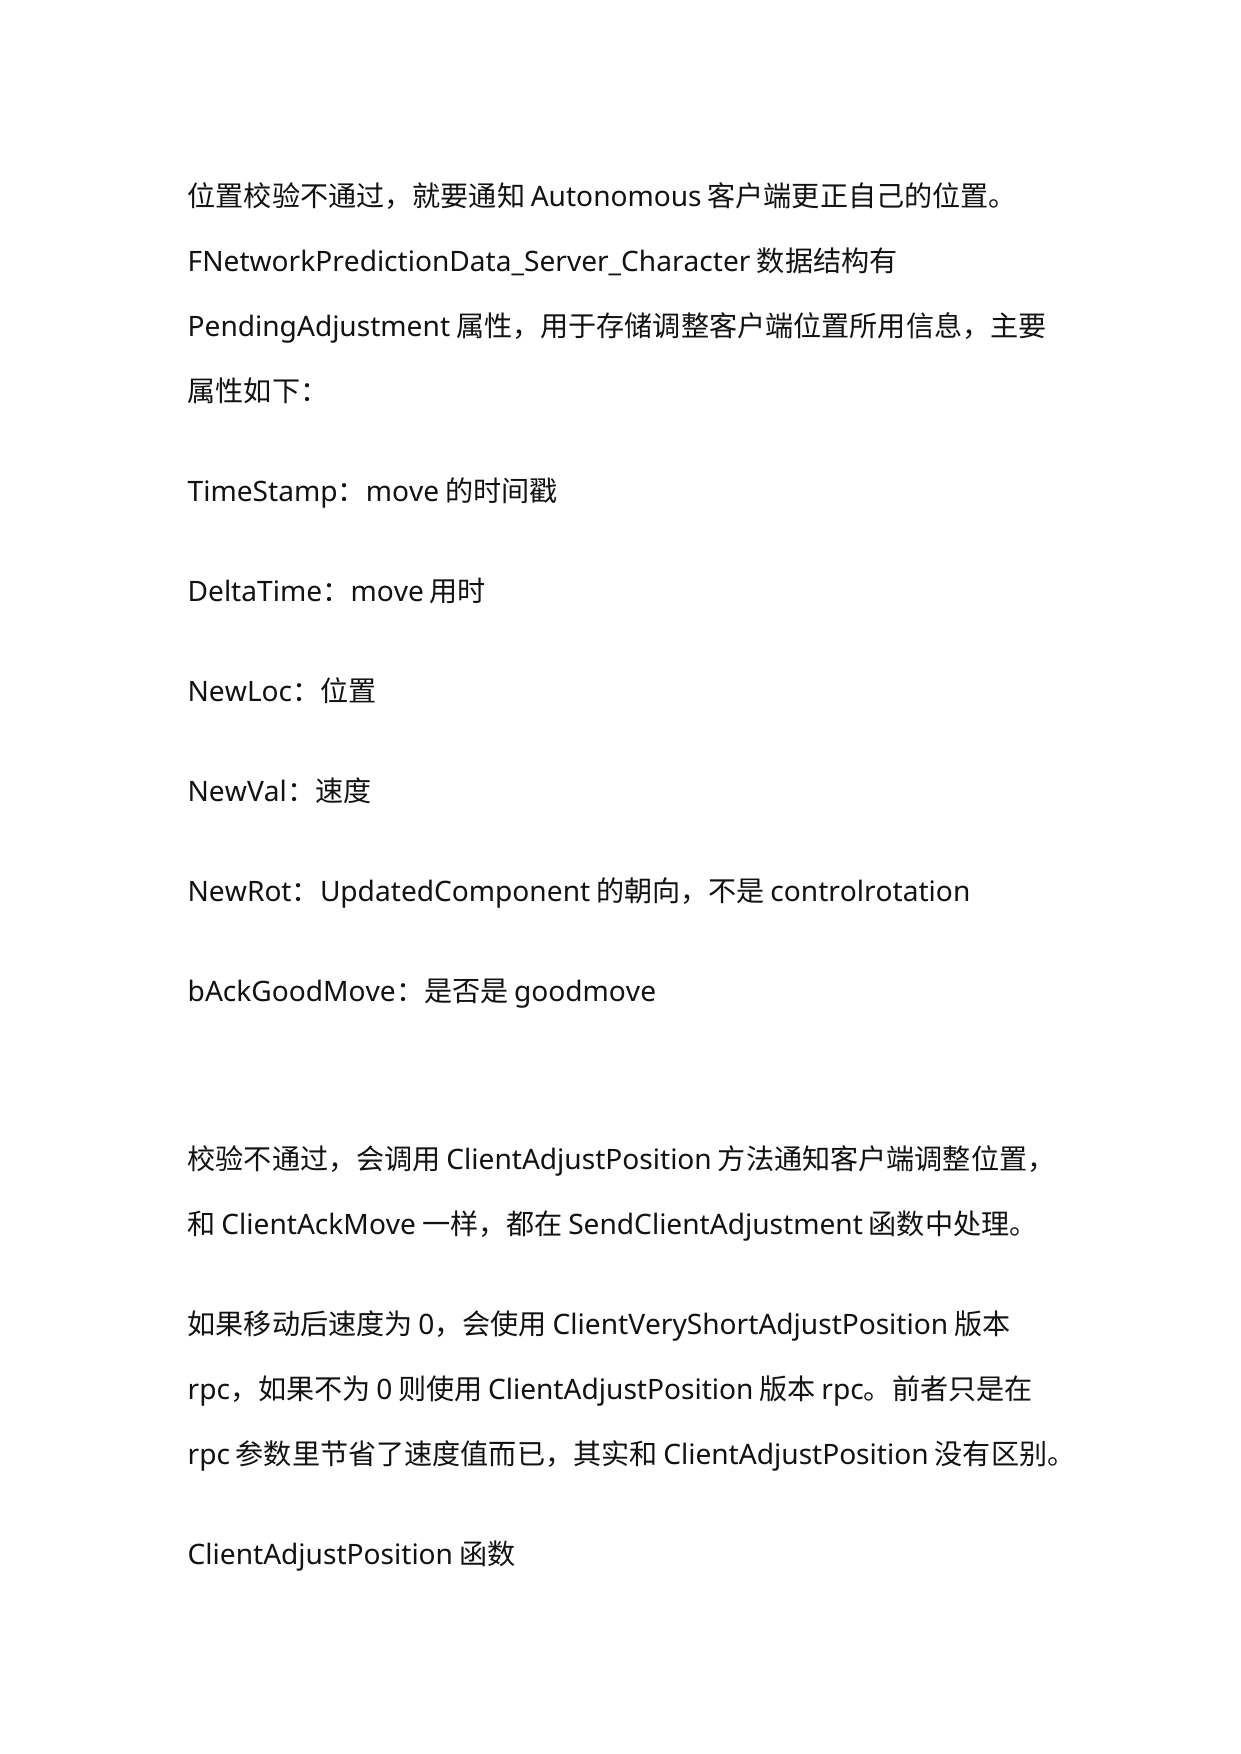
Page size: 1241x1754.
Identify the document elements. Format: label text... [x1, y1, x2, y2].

text ClientAdjustPosition函数 [187, 1519, 1053, 1584]
text TimeStamp：move的时间戳 [187, 457, 1053, 522]
text DeltaTime：move用时 [187, 557, 1053, 622]
text 位置校验不通过，就要通知Autonomous客户端更正自己的位置。FNetworkPredictionData_Server_Character数据结构有PendingAdjustment属性，用于存储调整客户端位置所用信息，主要属性如下： [187, 162, 1053, 422]
text 校验不通过，会调用ClientAdjustPosition方法通知客户端调整位置，和ClientAckMove一样，都在SendClientAdjustment函数中处理。 [187, 1124, 1053, 1254]
text 如果移动后速度为0，会使用ClientVeryShortAdjustPosition版本rpc，如果不为0则使用ClientAdjustPosition版本rpc。前者只是在rpc参数里节省了速度值而已，其实和ClientAdjustPosition没有区别。 [187, 1289, 1053, 1484]
text bAckGoodMove：是否是goodmove [187, 957, 1053, 1022]
text NewRot：UpdatedComponent的朝向，不是controlrotation [187, 857, 1053, 922]
text NewVal：速度 [187, 757, 1053, 822]
text NewLoc：位置 [187, 657, 1053, 722]
